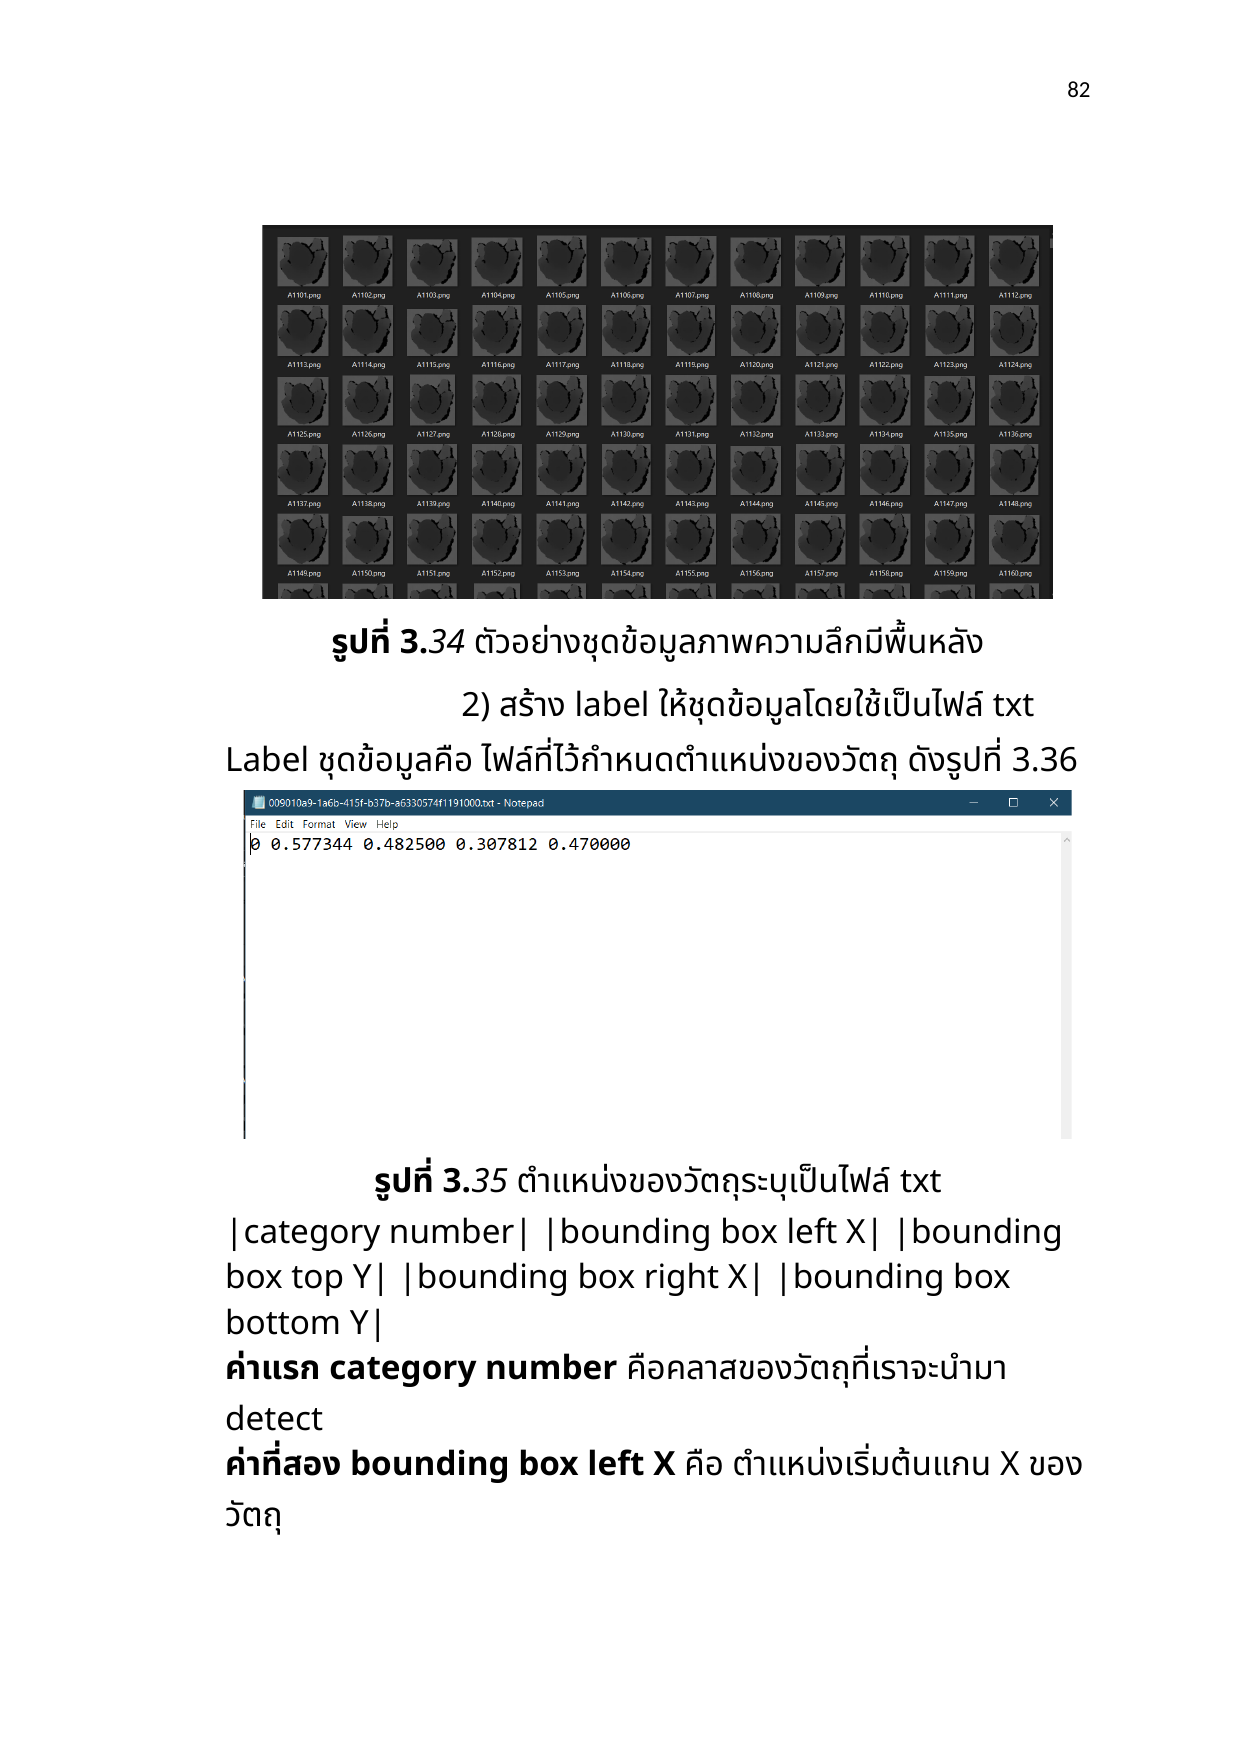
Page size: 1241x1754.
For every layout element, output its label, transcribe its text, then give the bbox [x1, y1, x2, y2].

text ค่าที่สอง bounding box left X คือ ตำแหน่งเริ่มต้นแกน X ของวัตถุ [225, 1440, 1090, 1541]
text |category number| |bounding box left X| |bounding box top Y| |bounding box right X| |bounding box bottom Y| [225, 1208, 1090, 1344]
picture [243, 790, 1072, 1139]
text 2) สร้าง label ให้ชุดข้อมูลโดยใช้เป็นไฟล์ txt Label ชุดข้อมูลคือ ไฟล์ที่ไว้กำหนดตำแหน่งของวัตถุ ดังรูปที่ 3.36 [225, 681, 1090, 786]
text ค่าแรก category number คือคลาสของวัตถุที่เราจะนำมา detect [225, 1344, 1090, 1440]
text รูปที่ 3.35 ตำแหน่งของวัตถุระบุเป็นไฟล์ txt [225, 1157, 1090, 1208]
text รูปที่ 3.34 ตัวอย่างชุดข้อมูลภาพความลึกมีพื้นหลัง [225, 618, 1090, 668]
picture [262, 225, 1053, 599]
